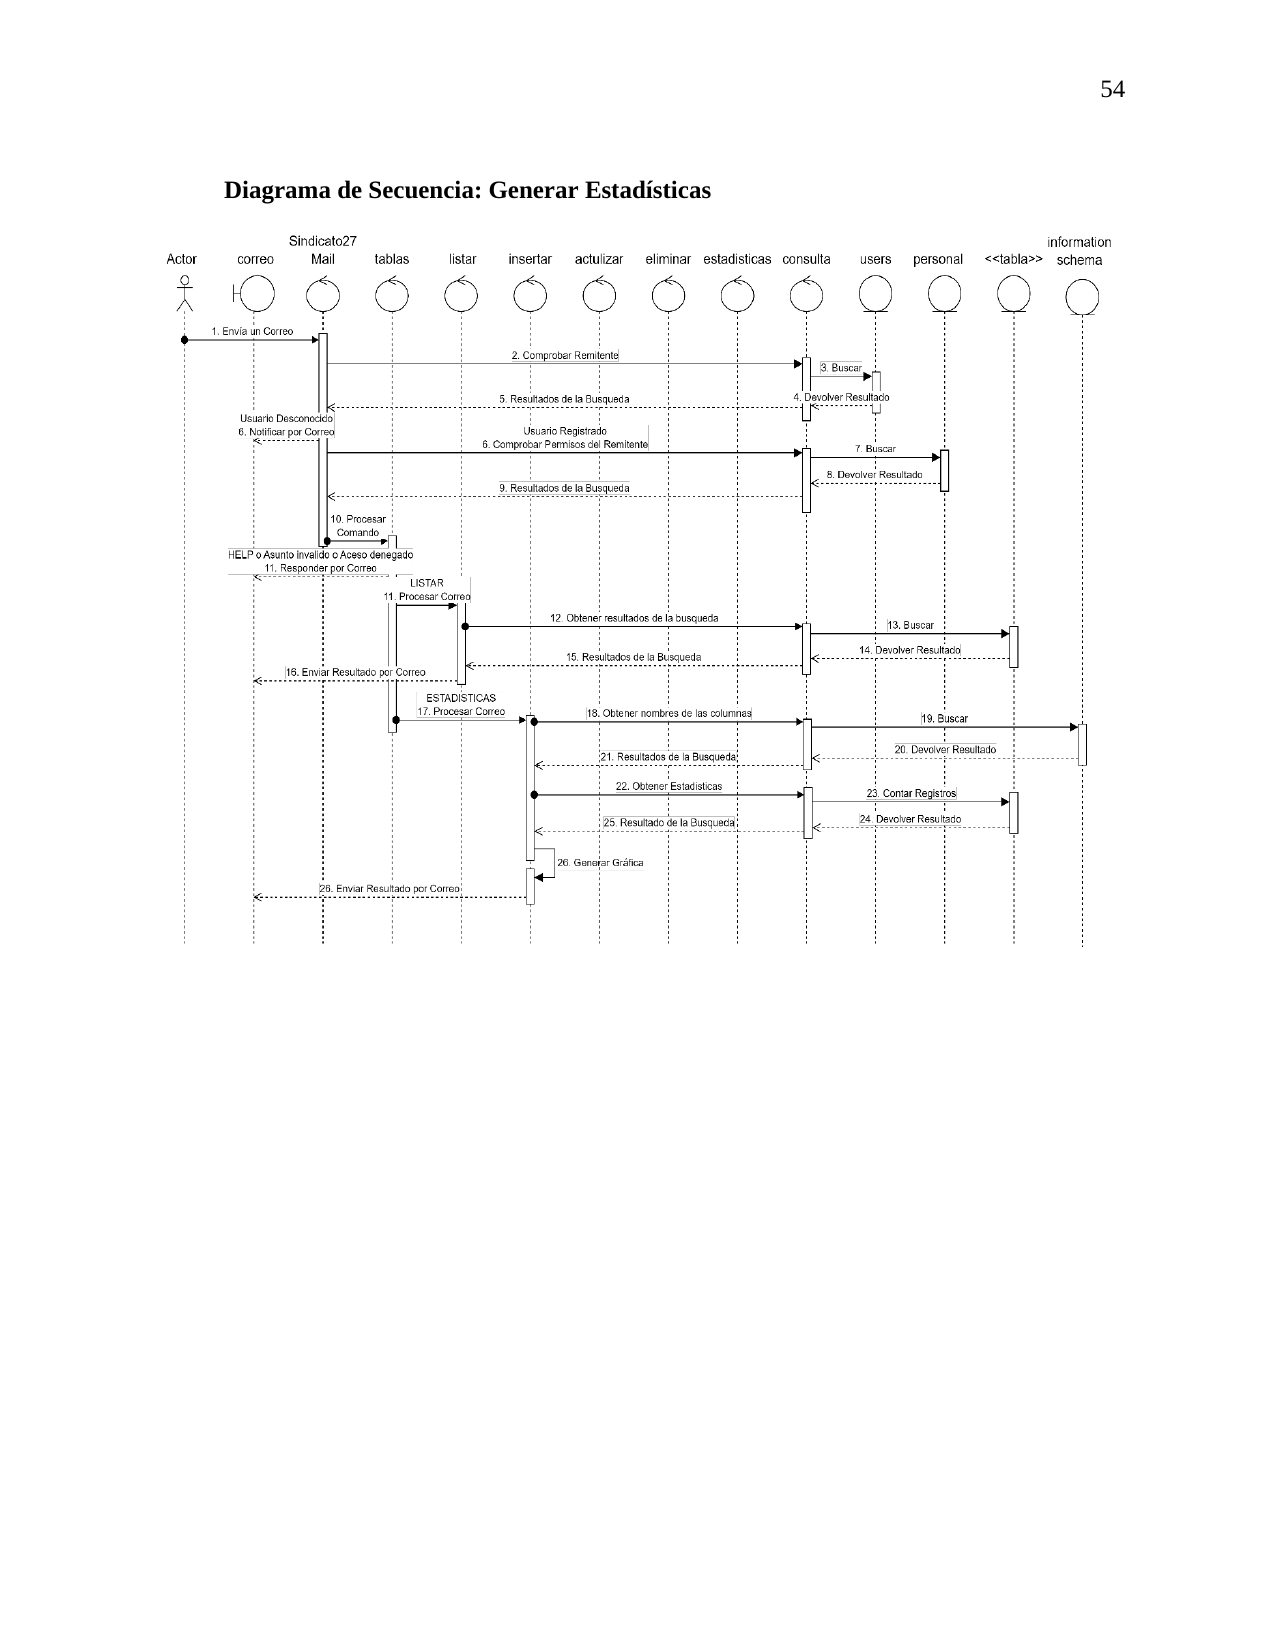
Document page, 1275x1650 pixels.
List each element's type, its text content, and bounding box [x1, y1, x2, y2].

subtitle Diagrama de Secuencia: Generar Estadísticas [150, 175, 1125, 204]
picture [150, 218, 1125, 956]
